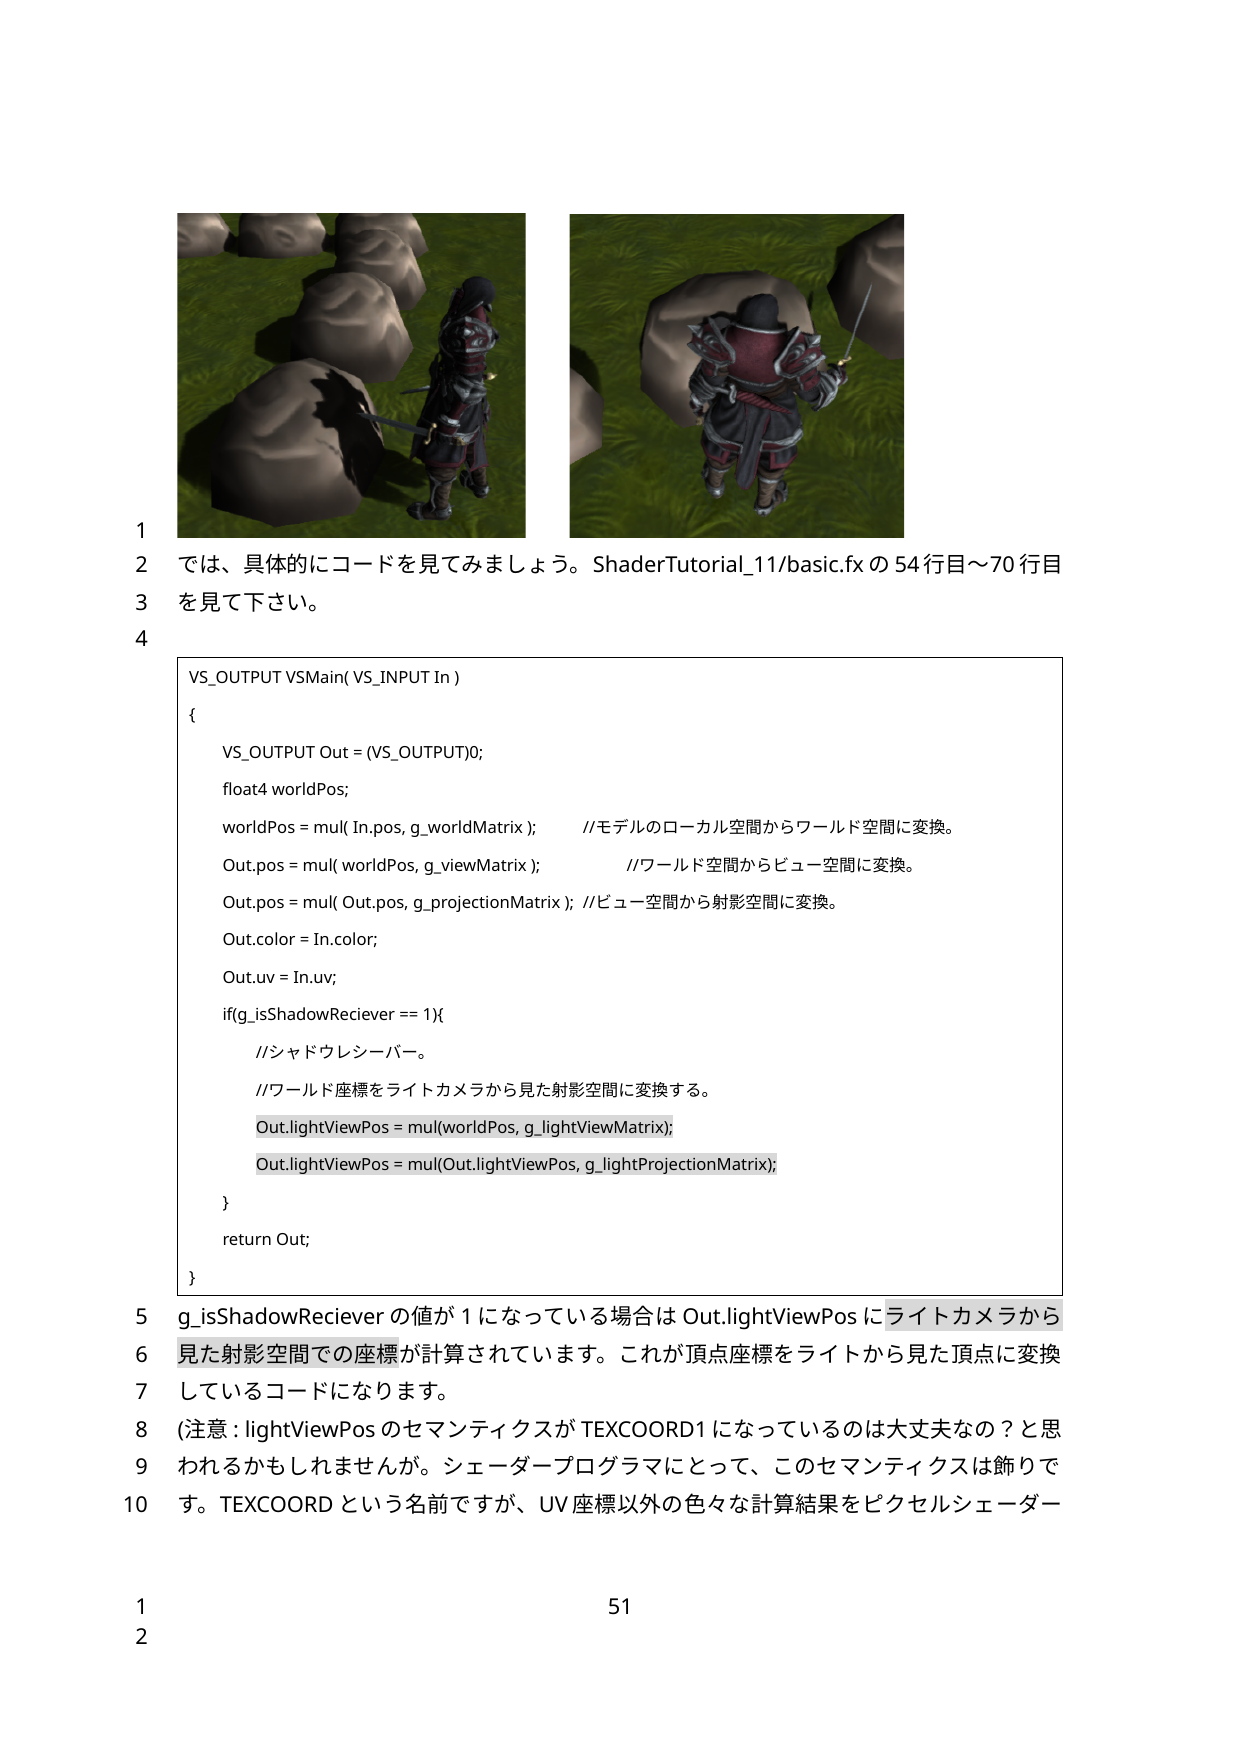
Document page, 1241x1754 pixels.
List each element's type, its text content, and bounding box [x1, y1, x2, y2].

picture [177, 213, 526, 538]
text では、具体的にコードを見てみましょう。ShaderTutorial_11/basic.fxの54行目～70行目を見て下さい。 [177, 544, 1063, 619]
text g_isShadowRecieverの値が1になっている場合はOut.lightViewPosにライトカメラから見た射影空間での座標が計算されています。これが頂点座標をライトから見た頂点に変換しているコードになります。 [177, 1296, 1063, 1409]
picture [569, 214, 905, 538]
table_header VS_OUTPUT VSMain( VS_INPUT In ) { VS_OUTPUT Out = (VS_OUTPUT)0; float4 worldPos; worldPos = mul( In.pos, g_worldMatrix ); //モデルのローカル空間からワールド空間に変換。 Out.pos = mul( worldPos, g_viewMatrix ); //ワールド空間からビュー空間に変換。 Out.pos = mul( Out.pos, g_projectionMatrix ); //ビュー空間から射影空間に変換。 Out.color = In.color; Out.uv = In.uv; if(g_isShadowReciever == 1){ //シャドウレシーバー。 //ワールド座標をライトカメラから見た射影空間に変換する。 Out.lightViewPos = mul(worldPos, g_lightViewMatrix); Out.lightViewPos = mul(Out.lightViewPos, g_lightProjectionMatrix); } return Out; } [178, 658, 1062, 1295]
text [177, 1409, 1063, 1521]
